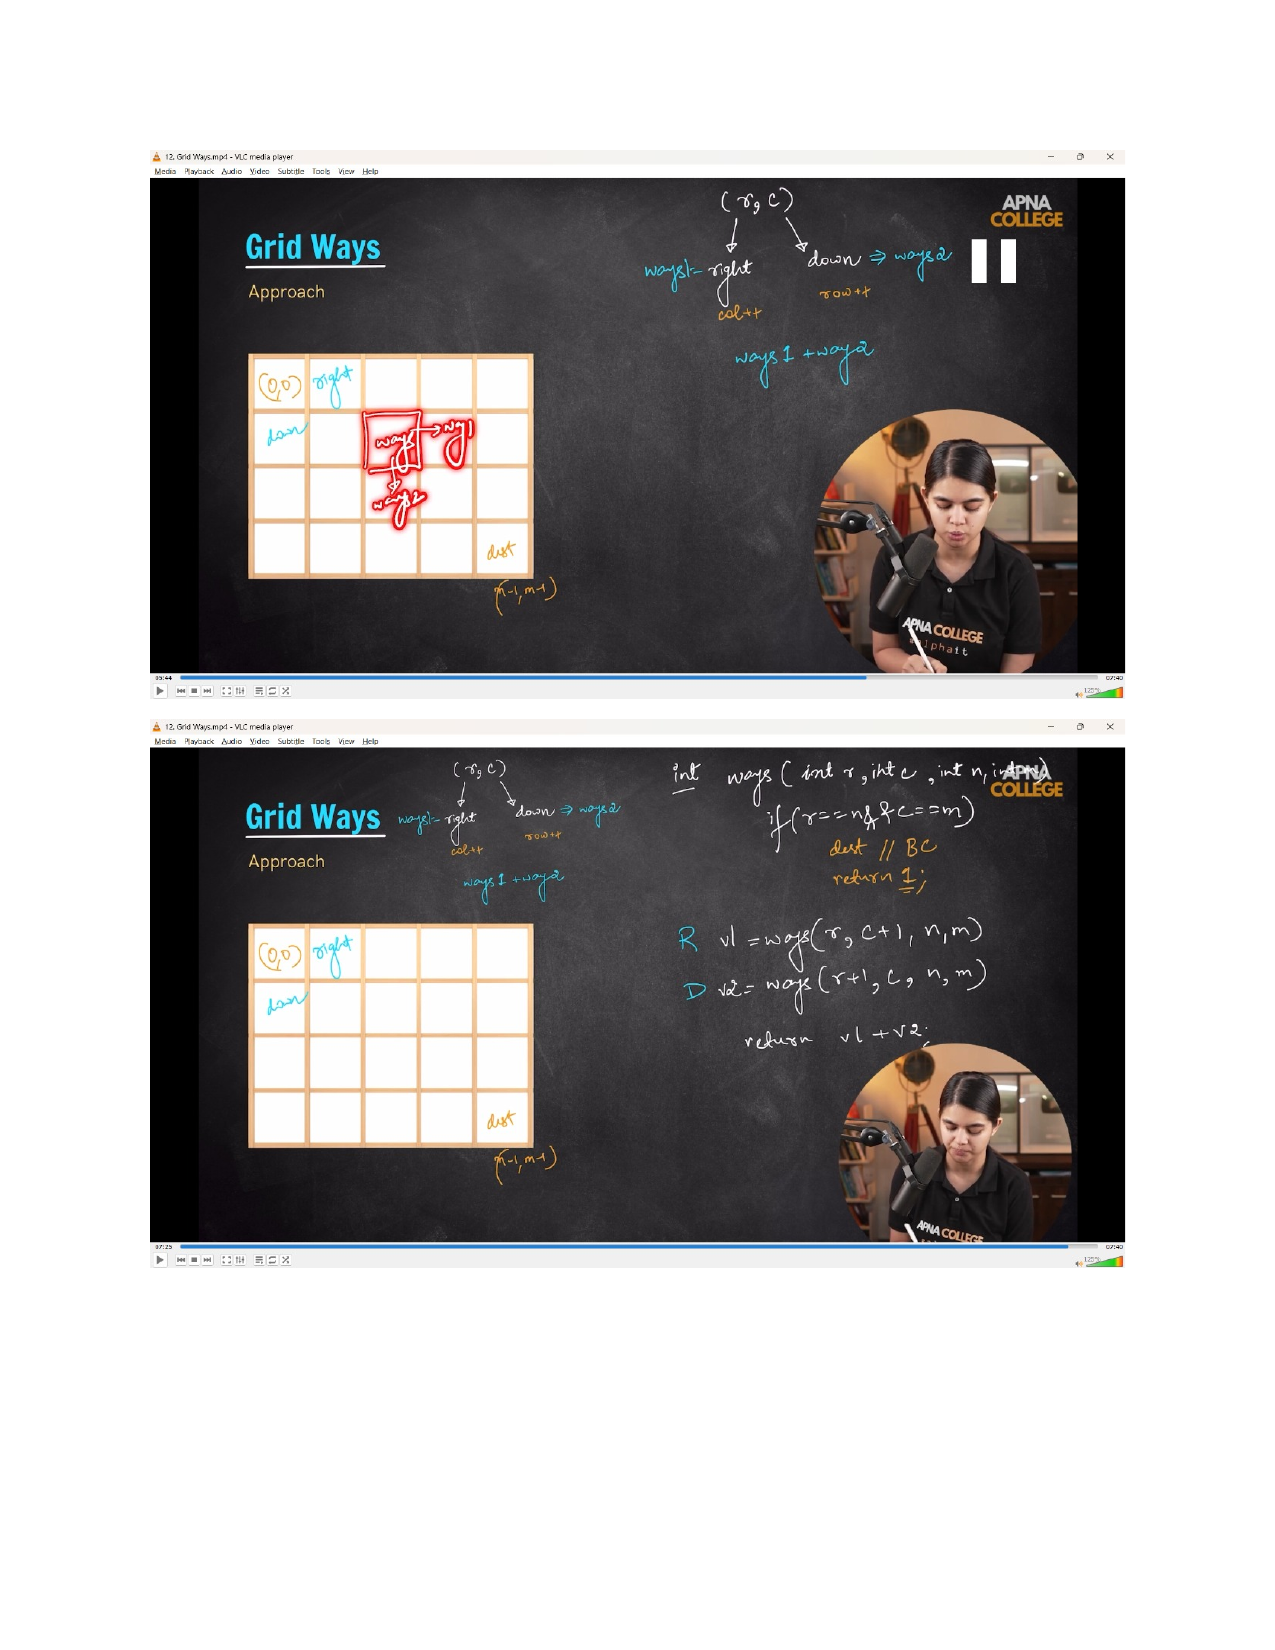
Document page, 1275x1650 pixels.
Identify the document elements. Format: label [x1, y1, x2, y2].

picture [150, 150, 1125, 699]
picture [150, 719, 1125, 1268]
